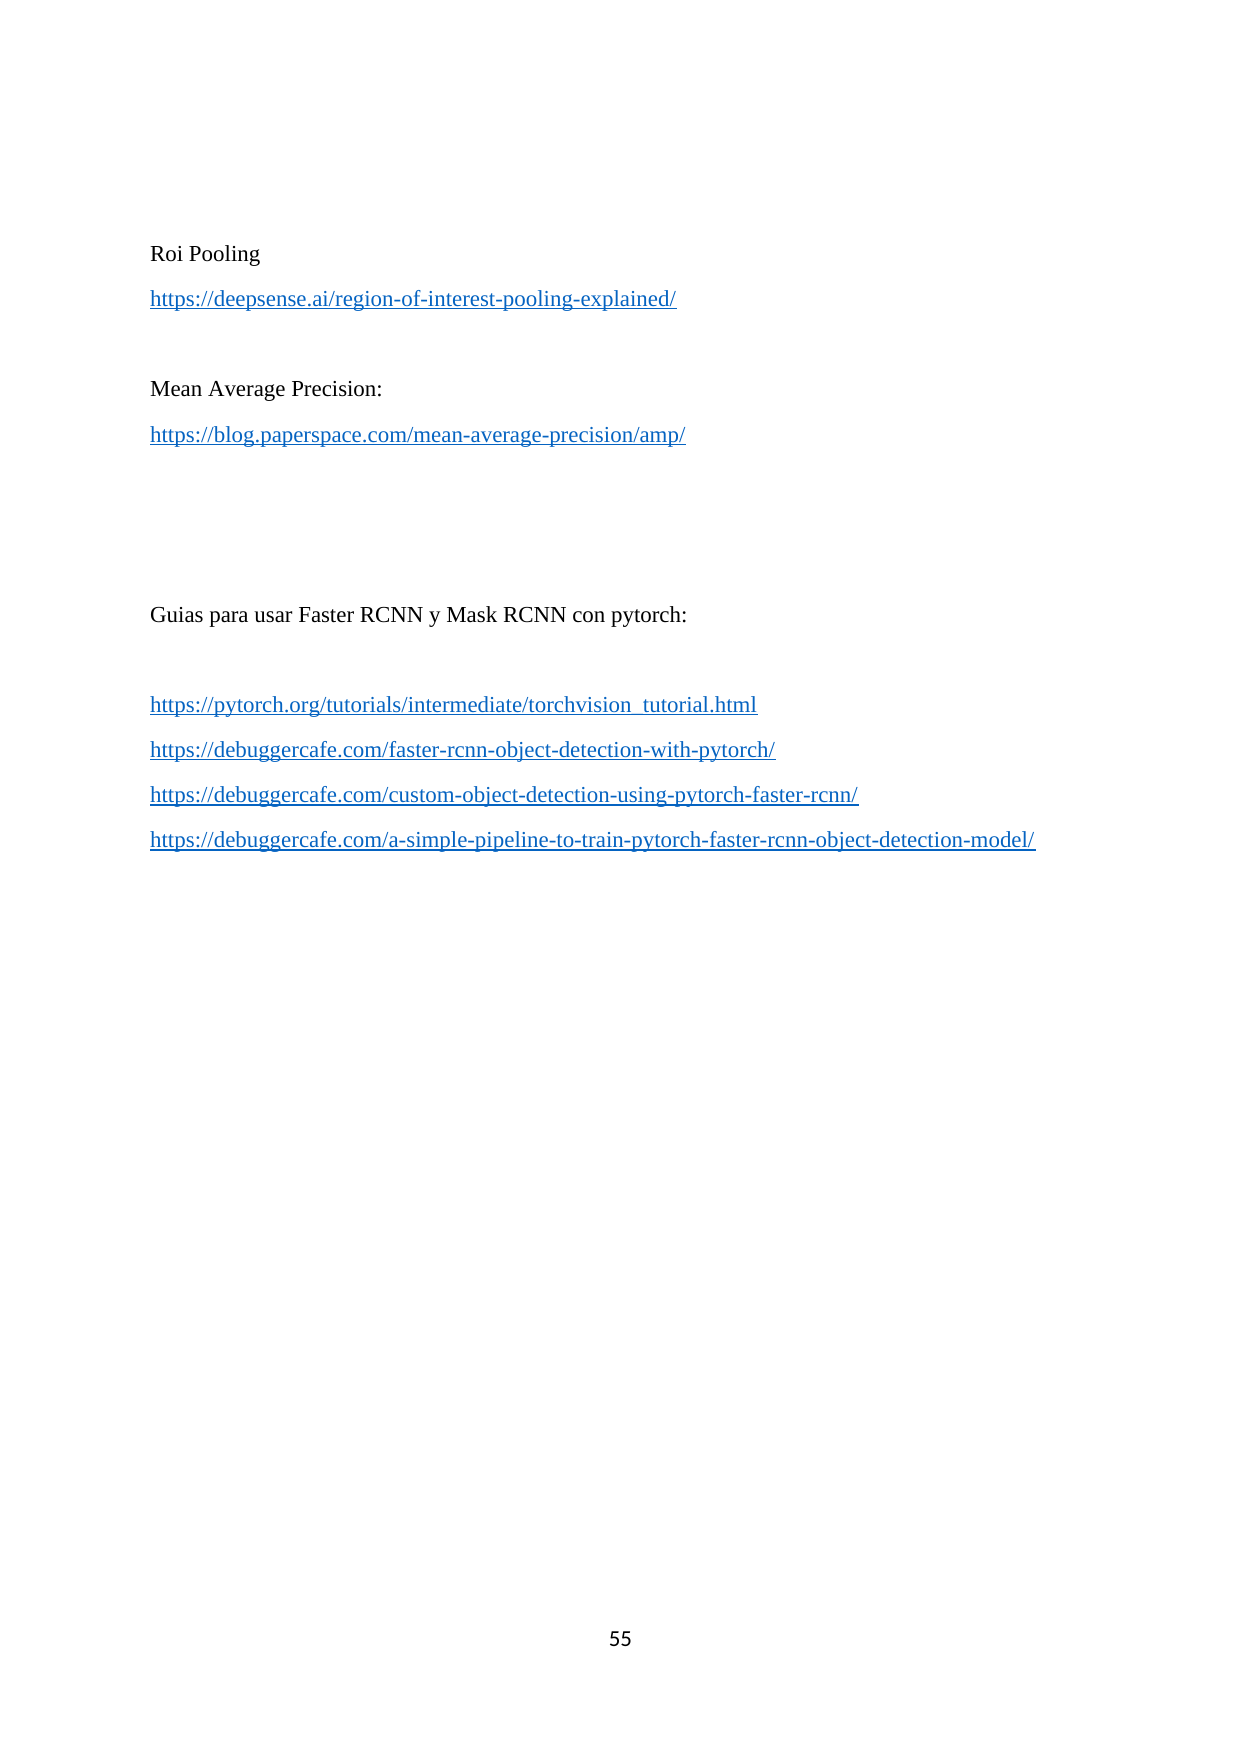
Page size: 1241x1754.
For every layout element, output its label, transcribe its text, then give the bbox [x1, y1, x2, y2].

text https://blog.paperspace.com/mean-average-precision/amp/ [150, 421, 1090, 447]
text https://deepsense.ai/region-of-interest-pooling-explained/ [150, 285, 1090, 312]
text Guias para usar Faster RCNN y Mask RCNN con pytorch: [150, 601, 1090, 627]
text Mean Average Precision: [150, 376, 1090, 402]
text Roi Pooling [150, 240, 1090, 267]
text https://debuggercafe.com/custom-object-detection-using-pytorch-faster-rcnn/ [150, 781, 1090, 808]
text https://debuggercafe.com/a-simple-pipeline-to-train-pytorch-faster-rcnn-object-detection-model/ [150, 827, 1090, 853]
text https://debuggercafe.com/faster-rcnn-object-detection-with-pytorch/ [150, 736, 1090, 763]
text https://pytorch.org/tutorials/intermediate/torchvision_tutorial.html [150, 691, 1090, 718]
